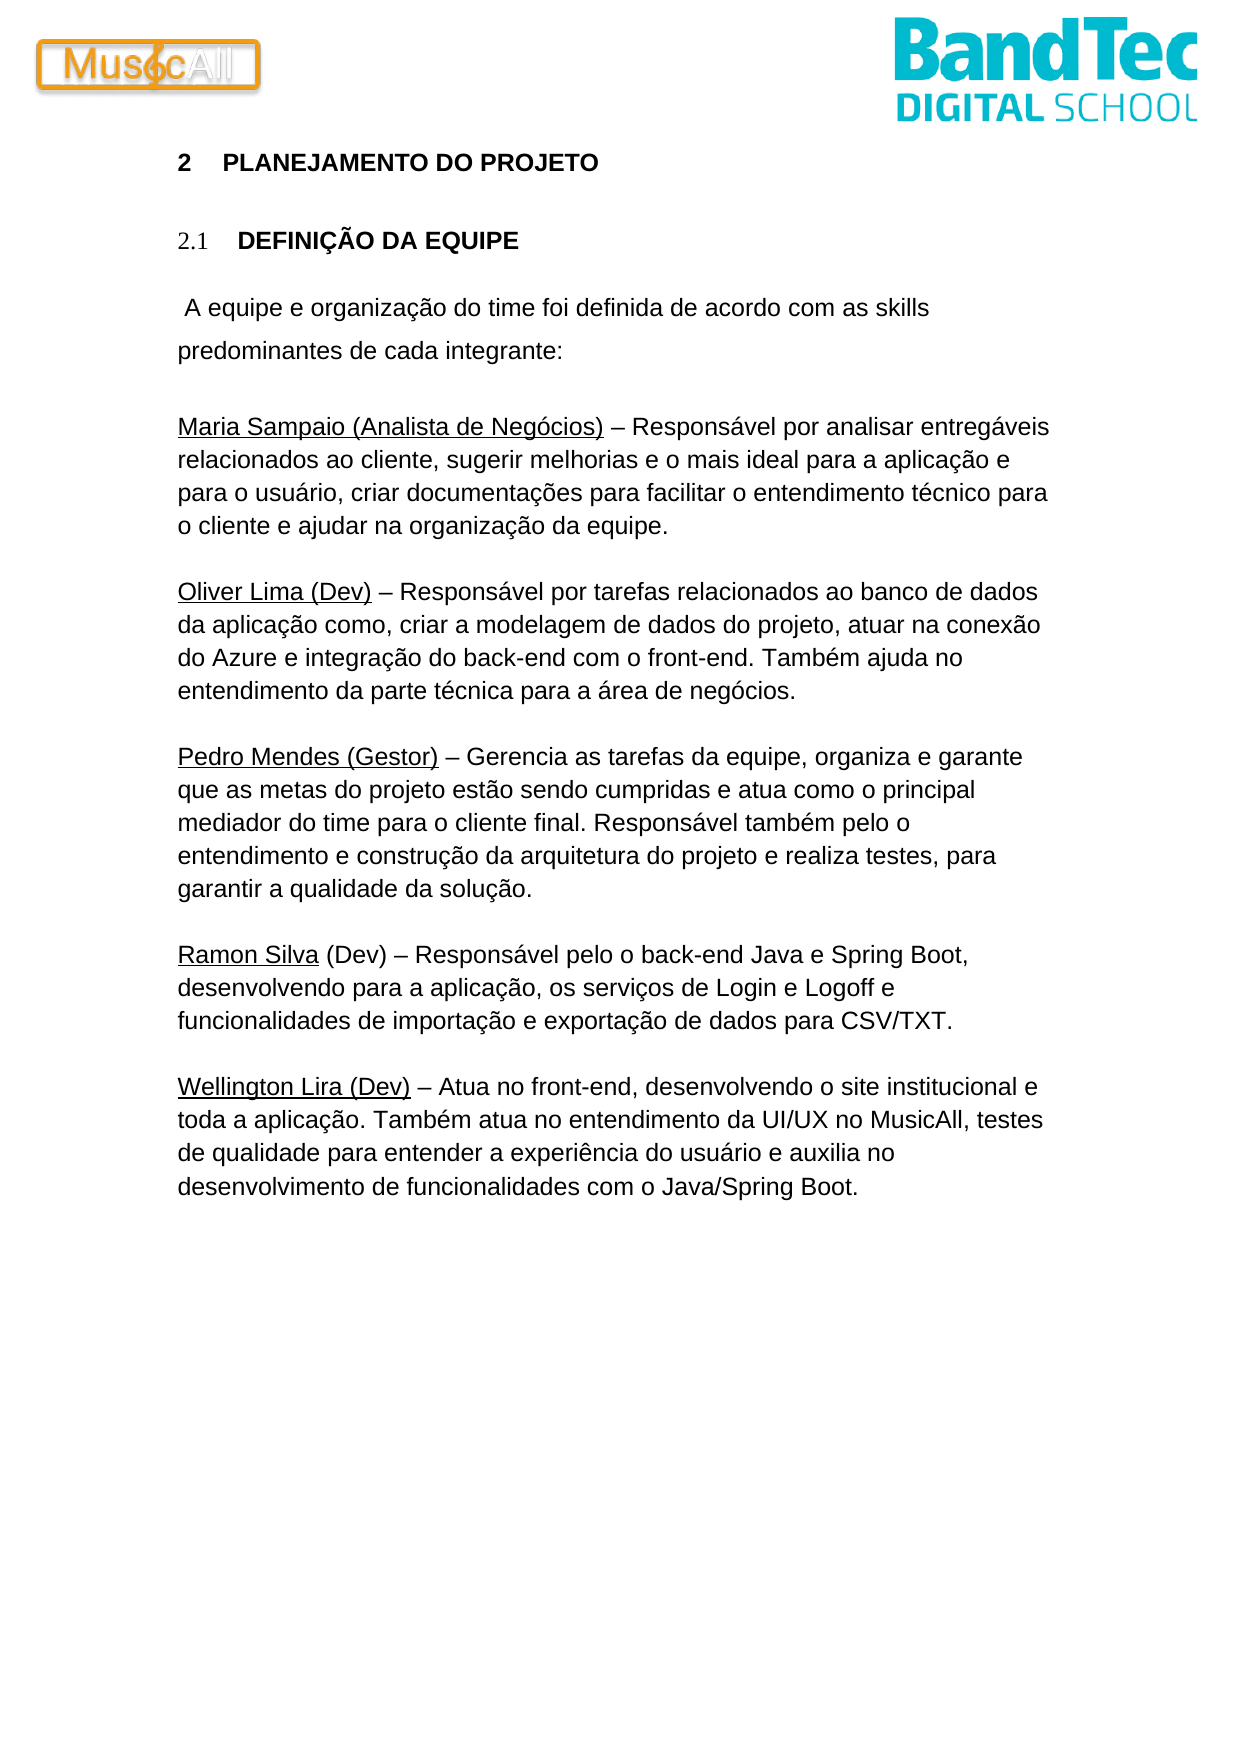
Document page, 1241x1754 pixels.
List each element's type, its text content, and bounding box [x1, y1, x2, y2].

text Oliver Lima (Dev) – Responsável por tarefas relacionados ao banco de dados da aplicação como, criar a modelagem de dados do projeto, atuar na conexão do Azure e integração do back-end com o front-end. Também ajuda no entendimento da parte técnica para a área de negócios. [177, 544, 1063, 705]
text A equipe e organização do time foi definida de acordo com as skills predominantes de cada integrante: [177, 293, 1063, 364]
picture [894, 17, 1198, 131]
text Maria Sampaio (Analista de Negócios) – Responsável por analisar entregáveis relacionados ao cliente, sugerir melhorias e o mais ideal para a aplicação e para o usuário, criar documentações para facilitar o entendimento técnico para o cliente e ajudar na organização da equipe. [177, 379, 1063, 540]
picture [32, 39, 265, 99]
text Ramon Silva (Dev) – Responsável pelo o back-end Java e Spring Boot, desenvolvendo para a aplicação, os serviços de Login e Logoff e funcionalidades de importação e exportação de dados para CSV/TXT. [177, 940, 1063, 1035]
text Pedro Mendes (Gestor) – Gerencia as tarefas da equipe, organiza e garante que as metas do projeto estão sendo cumpridas e atua como o principal mediador do time para o cliente final. Responsável também pelo o entendimento e construção da arquitetura do projeto e realiza testes, para garantir a qualidade da solução. [177, 742, 1063, 903]
text Wellington Lira (Dev) – Atua no front-end, desenvolvendo o site institucional e toda a aplicação. Também atua no entendimento da UI/UX no MusicAll, testes de qualidade para entender a experiência do usuário e auxilia no desenvolvimento de funcionalidades com o Java/Spring Boot. [177, 1072, 1063, 1200]
subtitle Definição da Equipe [177, 226, 1063, 255]
subtitle Planejamento do projeto [177, 148, 1063, 176]
